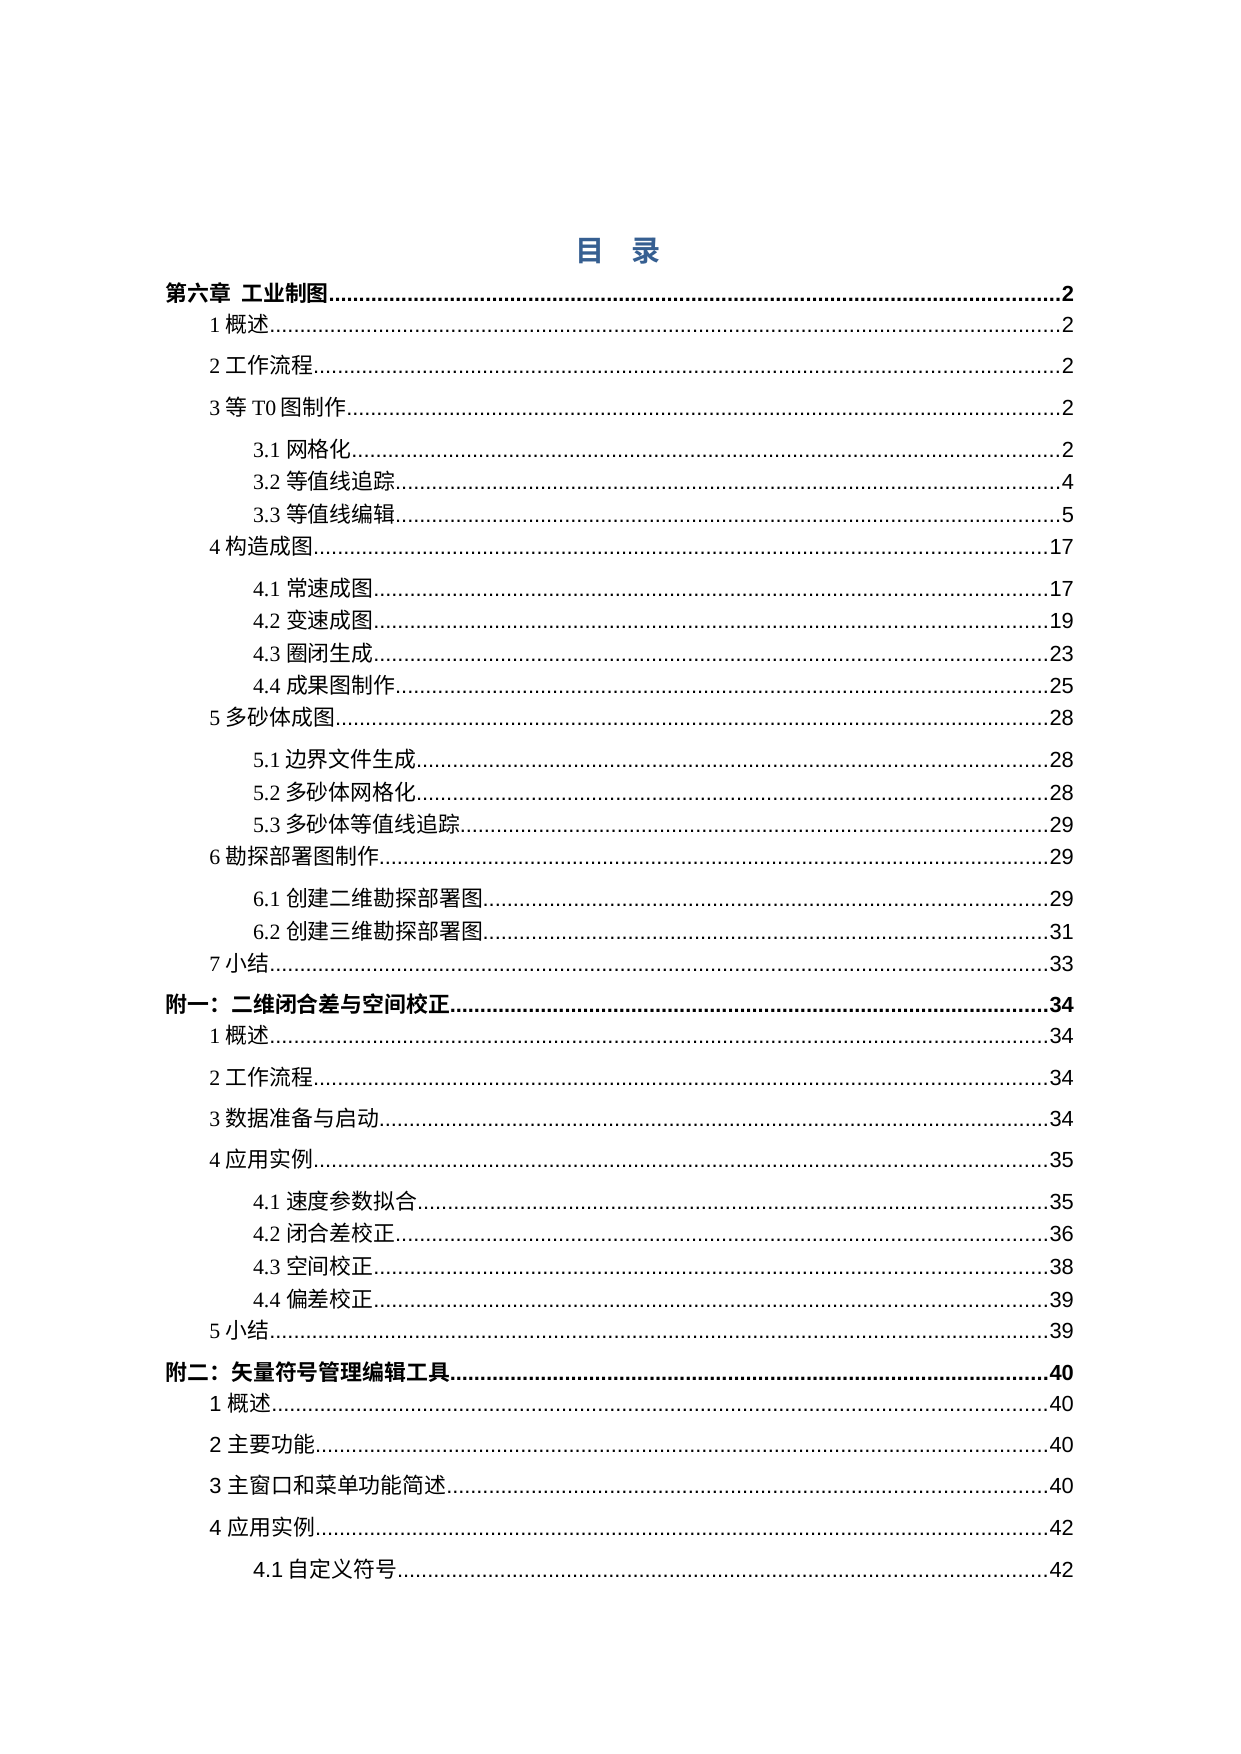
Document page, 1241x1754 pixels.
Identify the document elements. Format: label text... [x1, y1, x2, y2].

text 4.4 偏差校正 39 [253, 1281, 1075, 1313]
text 附二：矢量符号管理编辑工具 40 [165, 1354, 1075, 1386]
text 2 主要功能 40 [209, 1427, 1075, 1459]
text 3 数据准备与启动 34 [209, 1101, 1075, 1132]
text 1 概述 40 [209, 1386, 1075, 1418]
text 6.2 创建三维勘探部署图 31 [253, 913, 1075, 946]
text 6 勘探部署图制作 29 [209, 839, 1075, 871]
text 3.2 等值线追踪 4 [253, 463, 1075, 496]
text 4.4 成果图制作 25 [253, 668, 1075, 700]
text 4.1 速度参数拟合 35 [253, 1183, 1075, 1216]
text 2 工作流程 2 [209, 348, 1075, 380]
text 2 工作流程 34 [209, 1059, 1075, 1091]
text 4 应用实例 35 [209, 1142, 1075, 1173]
text 3 主窗口和菜单功能简述 40 [209, 1468, 1075, 1500]
text 5.1边界文件生成 28 [253, 741, 1075, 774]
text 5 小结 39 [209, 1313, 1075, 1345]
text 4.1 常速成图 17 [253, 570, 1075, 602]
text 6.1 创建二维勘探部署图 29 [253, 880, 1075, 913]
text 5.2多砂体网格化 28 [253, 774, 1075, 807]
text 4.1自定义符号 42 [253, 1551, 1075, 1583]
text 3 等T0图制作 2 [209, 390, 1075, 421]
text 第六章 工业制图 2 [165, 276, 1075, 307]
text 5.3多砂体等值线追踪 29 [253, 807, 1075, 839]
text 3.3 等值线编辑 5 [253, 496, 1075, 529]
text 4.2 闭合差校正 36 [253, 1216, 1075, 1248]
text 附一：二维闭合差与空间校正 34 [165, 987, 1075, 1018]
text 3.1 网格化 2 [253, 431, 1075, 463]
text 1 概述 34 [209, 1018, 1075, 1050]
text 1 概述 2 [209, 307, 1075, 339]
subtitle 目 录 [165, 227, 1075, 269]
text 5 多砂体成图 28 [209, 700, 1075, 732]
text 4.3 空间校正 38 [253, 1248, 1075, 1281]
text 4 构造成图 17 [209, 529, 1075, 560]
text 4.2 变速成图 19 [253, 602, 1075, 635]
text 4 应用实例 42 [209, 1509, 1075, 1541]
text 7 小结 33 [209, 946, 1075, 977]
text 4.3 圈闭生成 23 [253, 635, 1075, 668]
